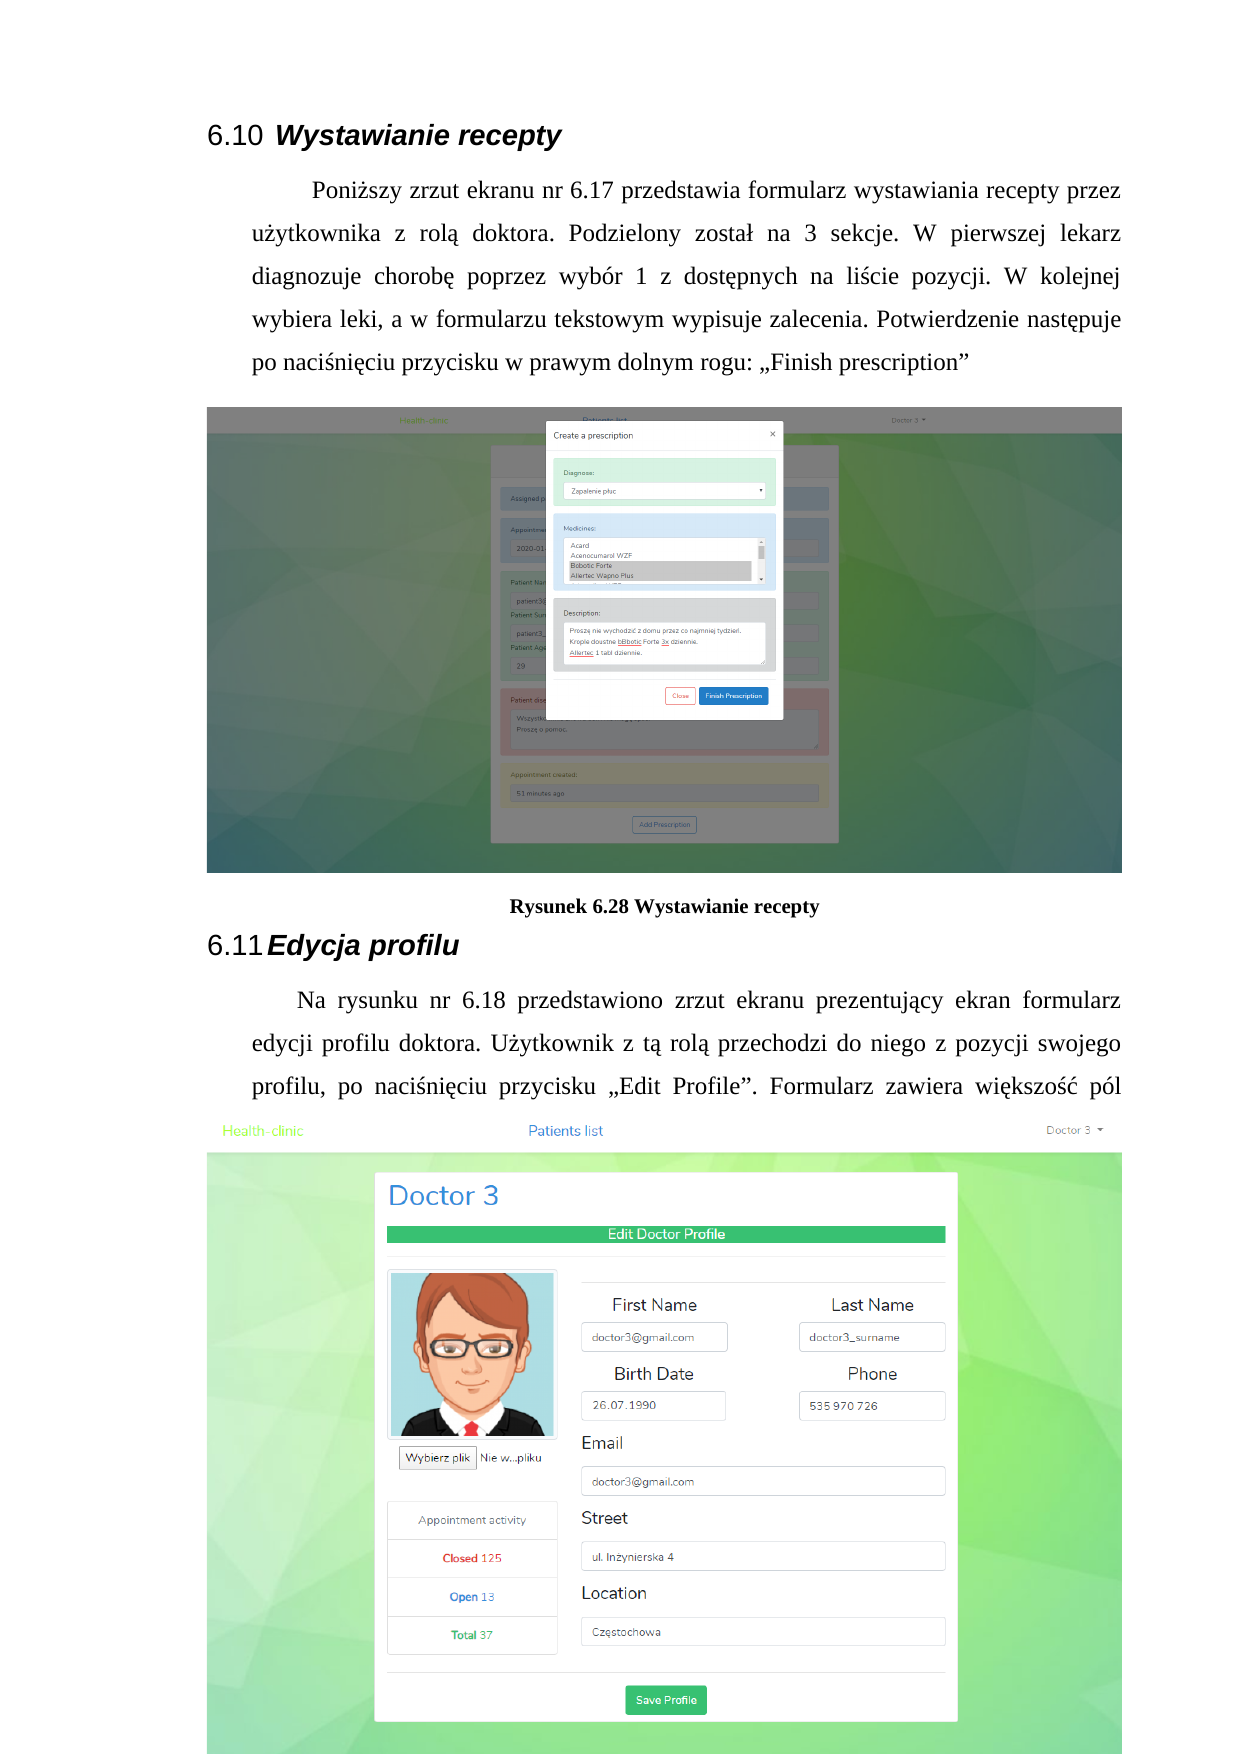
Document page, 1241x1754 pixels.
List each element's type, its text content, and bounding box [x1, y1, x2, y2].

subtitle Wystawianie recepty [207, 118, 1122, 152]
picture [206, 1108, 1122, 1754]
text Poniższy zrzut ekranu nr 6.17 przedstawia formularz wystawiania recepty przez użytkownika z rolą doktora. Podzielony został na 3 sekcje. W pierwszej lekarz diagnozuje chorobę poprzez wybór 1 z dostępnych na liście pozycji. W kolejnej wybiera leki, a w formularzu tekstowym wypisuje zalecenia. Potwierdzenie następuje po naciśnięciu przycisku w prawym dolnym rogu: „Finish prescription” [252, 175, 1122, 376]
text Na rysunku nr 6.18 przedstawiono zrzut ekranu prezentujący ekran formularz edycji profilu doktora. Użytkownik z tą rolą przechodzi do niego z pozycji swojego profilu, po naciśnięciu przycisku „Edit Profile”. Formularz zawiera większość pól opisujących profil. Użytkownik może wybrać nowe zdjęcie profilowe klikając przycisk „Wybierz plik”. Podgląd wybranego zdjęcia możliwy jest w lewym górnym rogu okna. Do zapisu wprowadzonych zmian służy przycisk „Save Profile” znajdujący się w dolnej części okna edycji [252, 985, 1122, 1100]
subtitle Edycja profilu [207, 918, 1122, 962]
picture [206, 407, 1122, 873]
